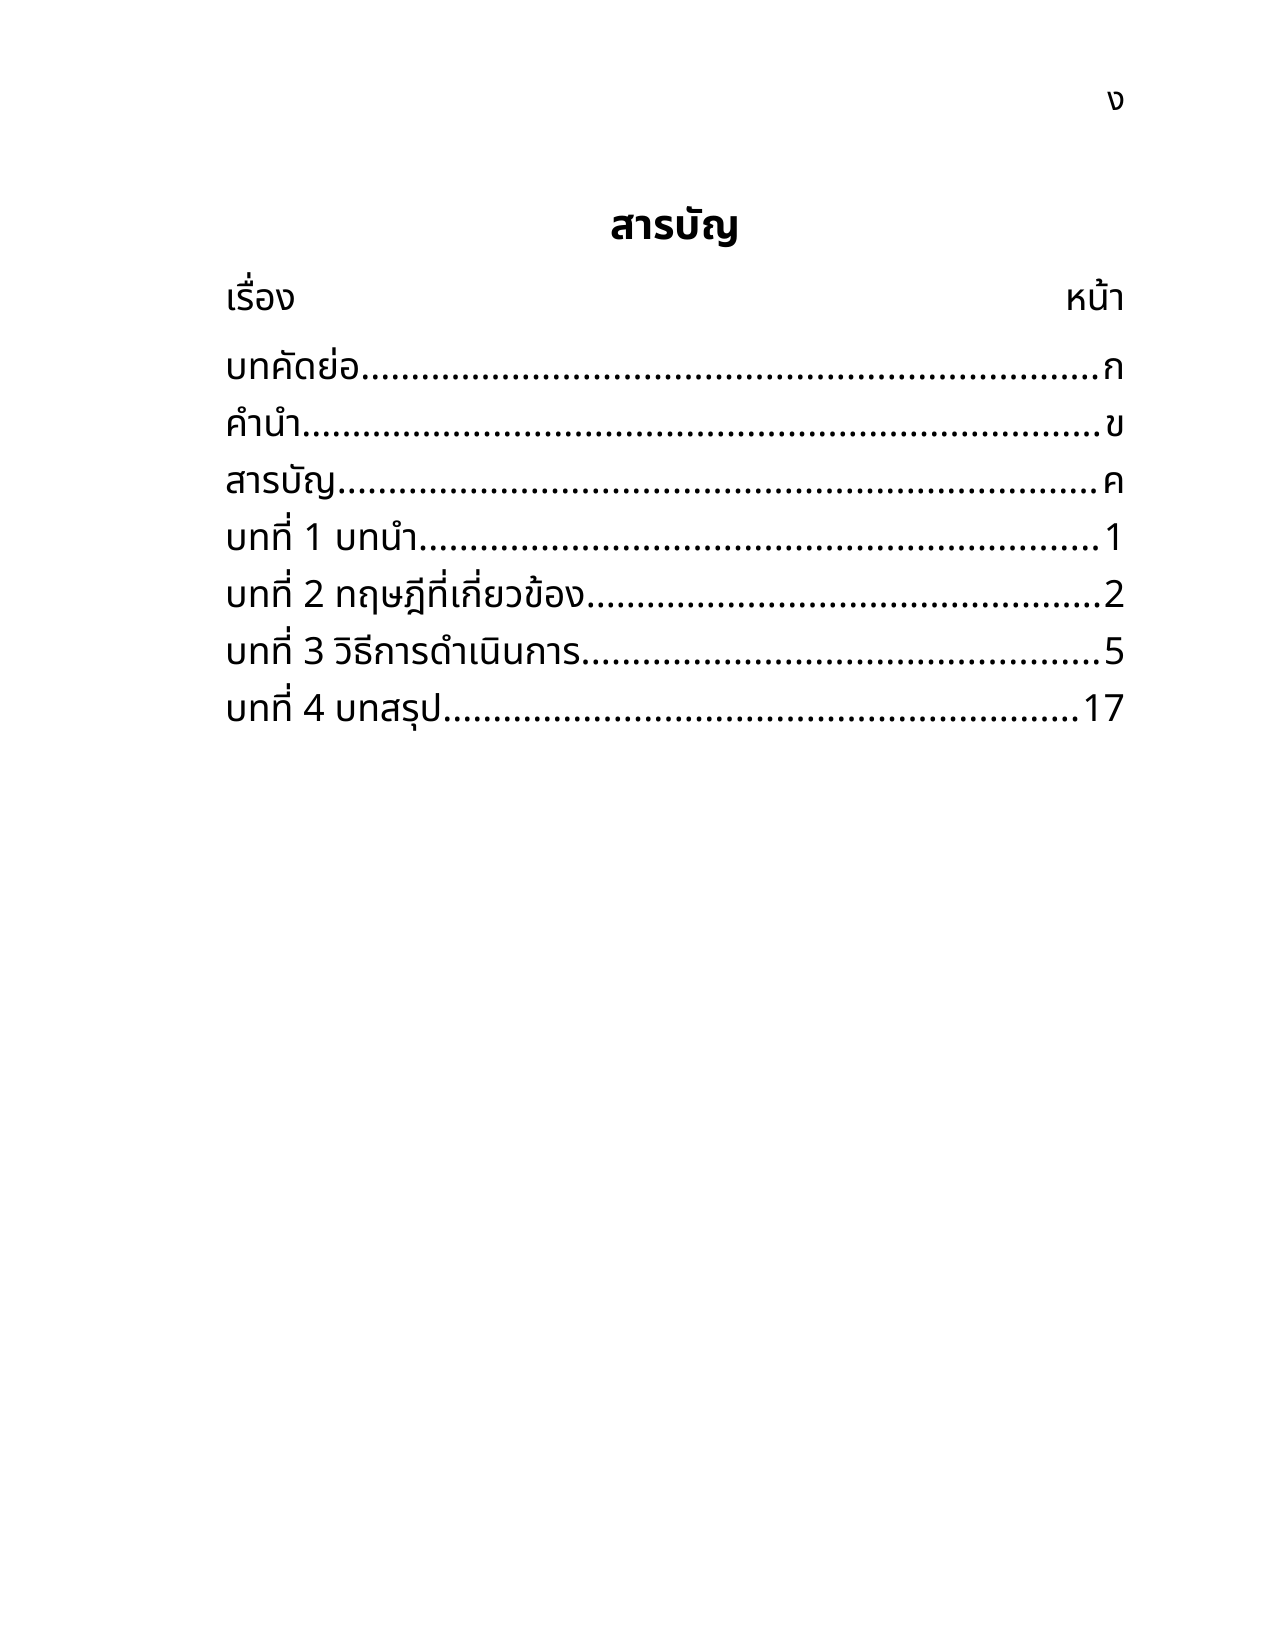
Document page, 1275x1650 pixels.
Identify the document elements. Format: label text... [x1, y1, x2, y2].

text บทที่ 3 วิธีการดำเนินการ 5 [225, 624, 1125, 681]
text บทที่ 4 บทสรุป 17 [225, 681, 1125, 738]
text บทที่ 1 บทนำ 1 [225, 510, 1125, 567]
text สารบัญ ค [225, 453, 1125, 510]
text คำนำ ข [225, 397, 1125, 453]
text บทที่ 2 ทฤษฎีที่เกี่ยวข้อง 2 [225, 567, 1125, 624]
text บทคัดย่อ ก [225, 340, 1125, 397]
text เรื่อง หน้า [225, 271, 1125, 327]
text สารบัญ [225, 195, 1125, 258]
